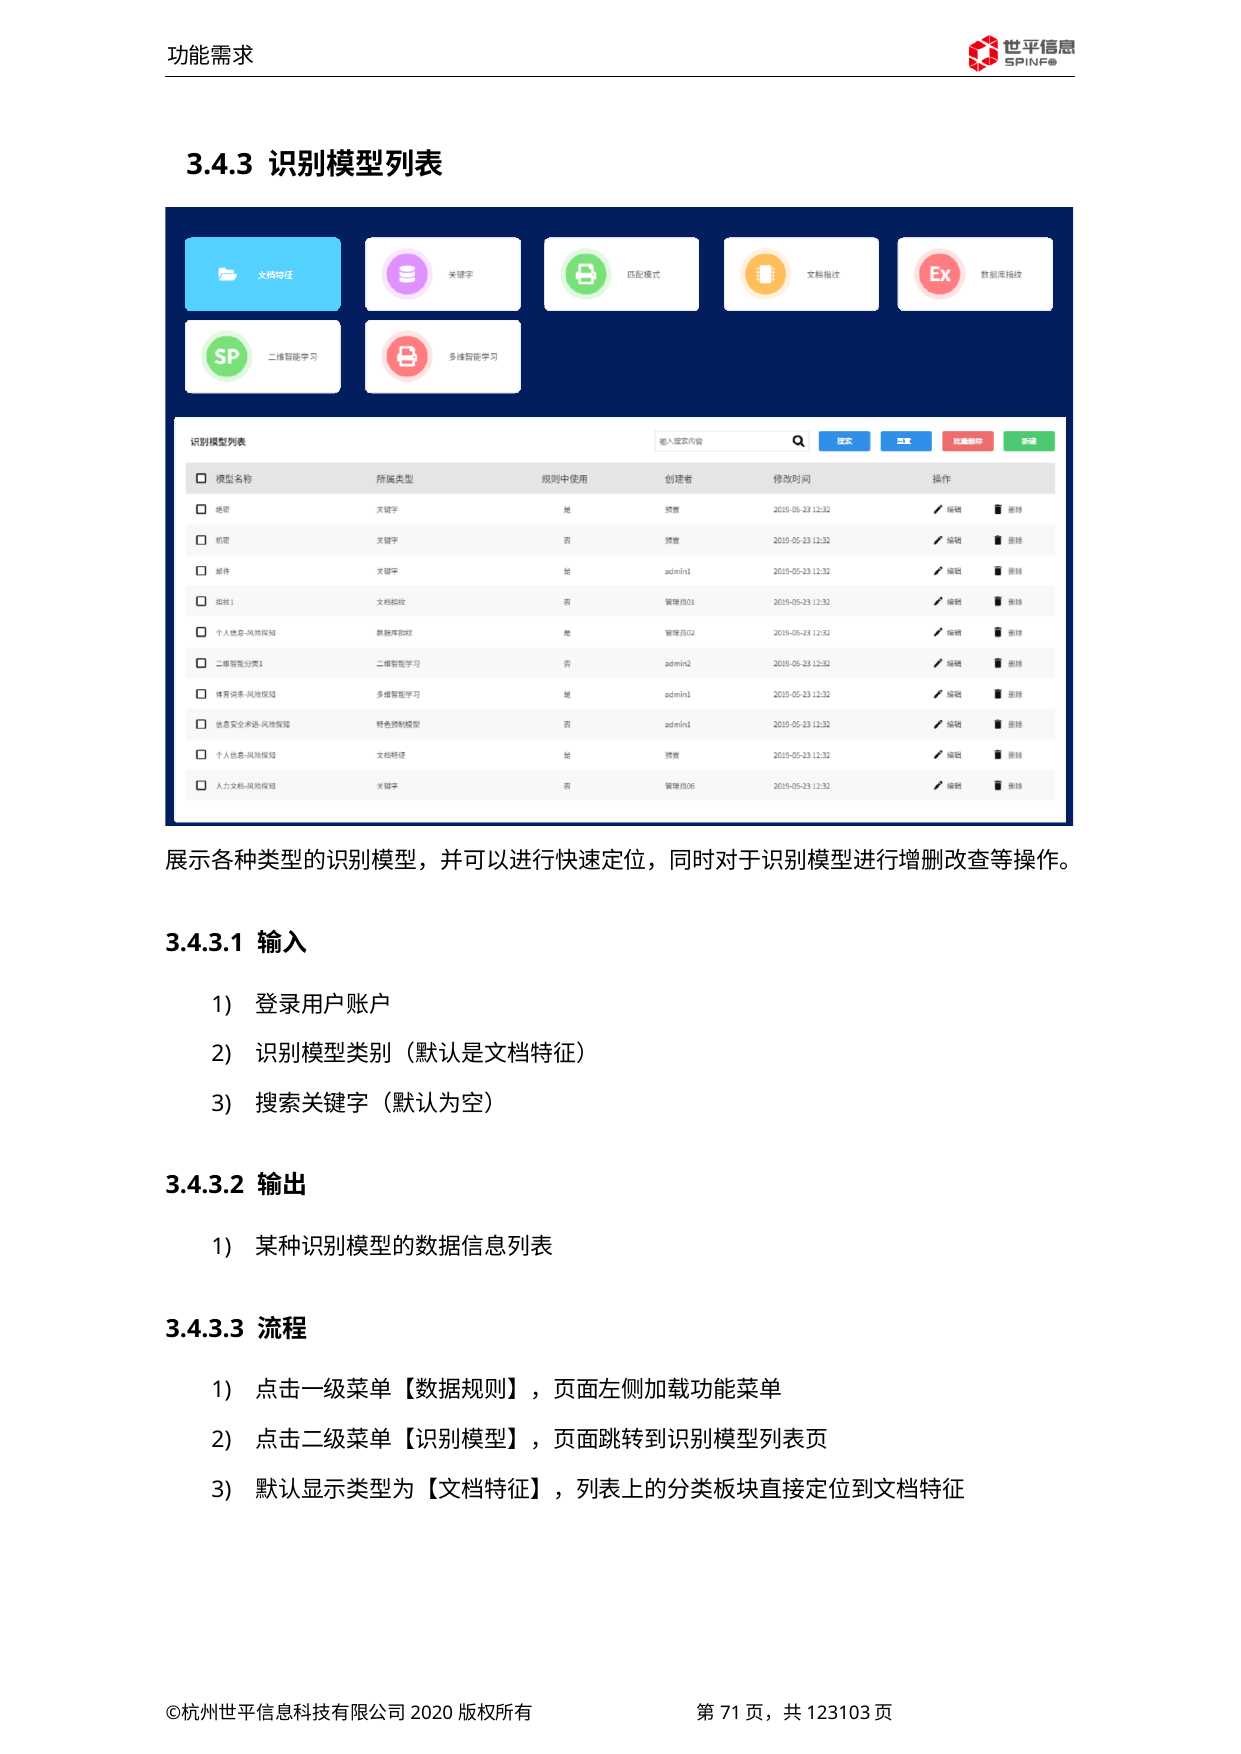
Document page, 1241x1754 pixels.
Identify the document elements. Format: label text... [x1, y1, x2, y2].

text 展示各种类型的识别模型，并可以进行快速定位，同时对于识别模型进行增删改查等操作。 [165, 842, 1075, 876]
list 登录用户账户 [211, 986, 1075, 1019]
list 默认显示类型为【文档特征】，列表上的分类板块直接定位到文档特征 [211, 1471, 1075, 1504]
subtitle 流程 [165, 1294, 1075, 1359]
list 某种识别模型的数据信息列表 [211, 1228, 1075, 1261]
subtitle 识别模型列表 [165, 129, 1075, 194]
picture [968, 33, 1075, 74]
subtitle 输入 [165, 908, 1075, 973]
picture [165, 207, 1074, 826]
subtitle 输出 [165, 1151, 1075, 1216]
list 识别模型类别（默认是文档特征） [211, 1035, 1075, 1068]
list 搜索关键字（默认为空） [211, 1085, 1075, 1118]
list 点击一级菜单【数据规则】，页面左侧加载功能菜单 [211, 1371, 1075, 1405]
list 点击二级菜单【识别模型】，页面跳转到识别模型列表页 [211, 1421, 1075, 1454]
